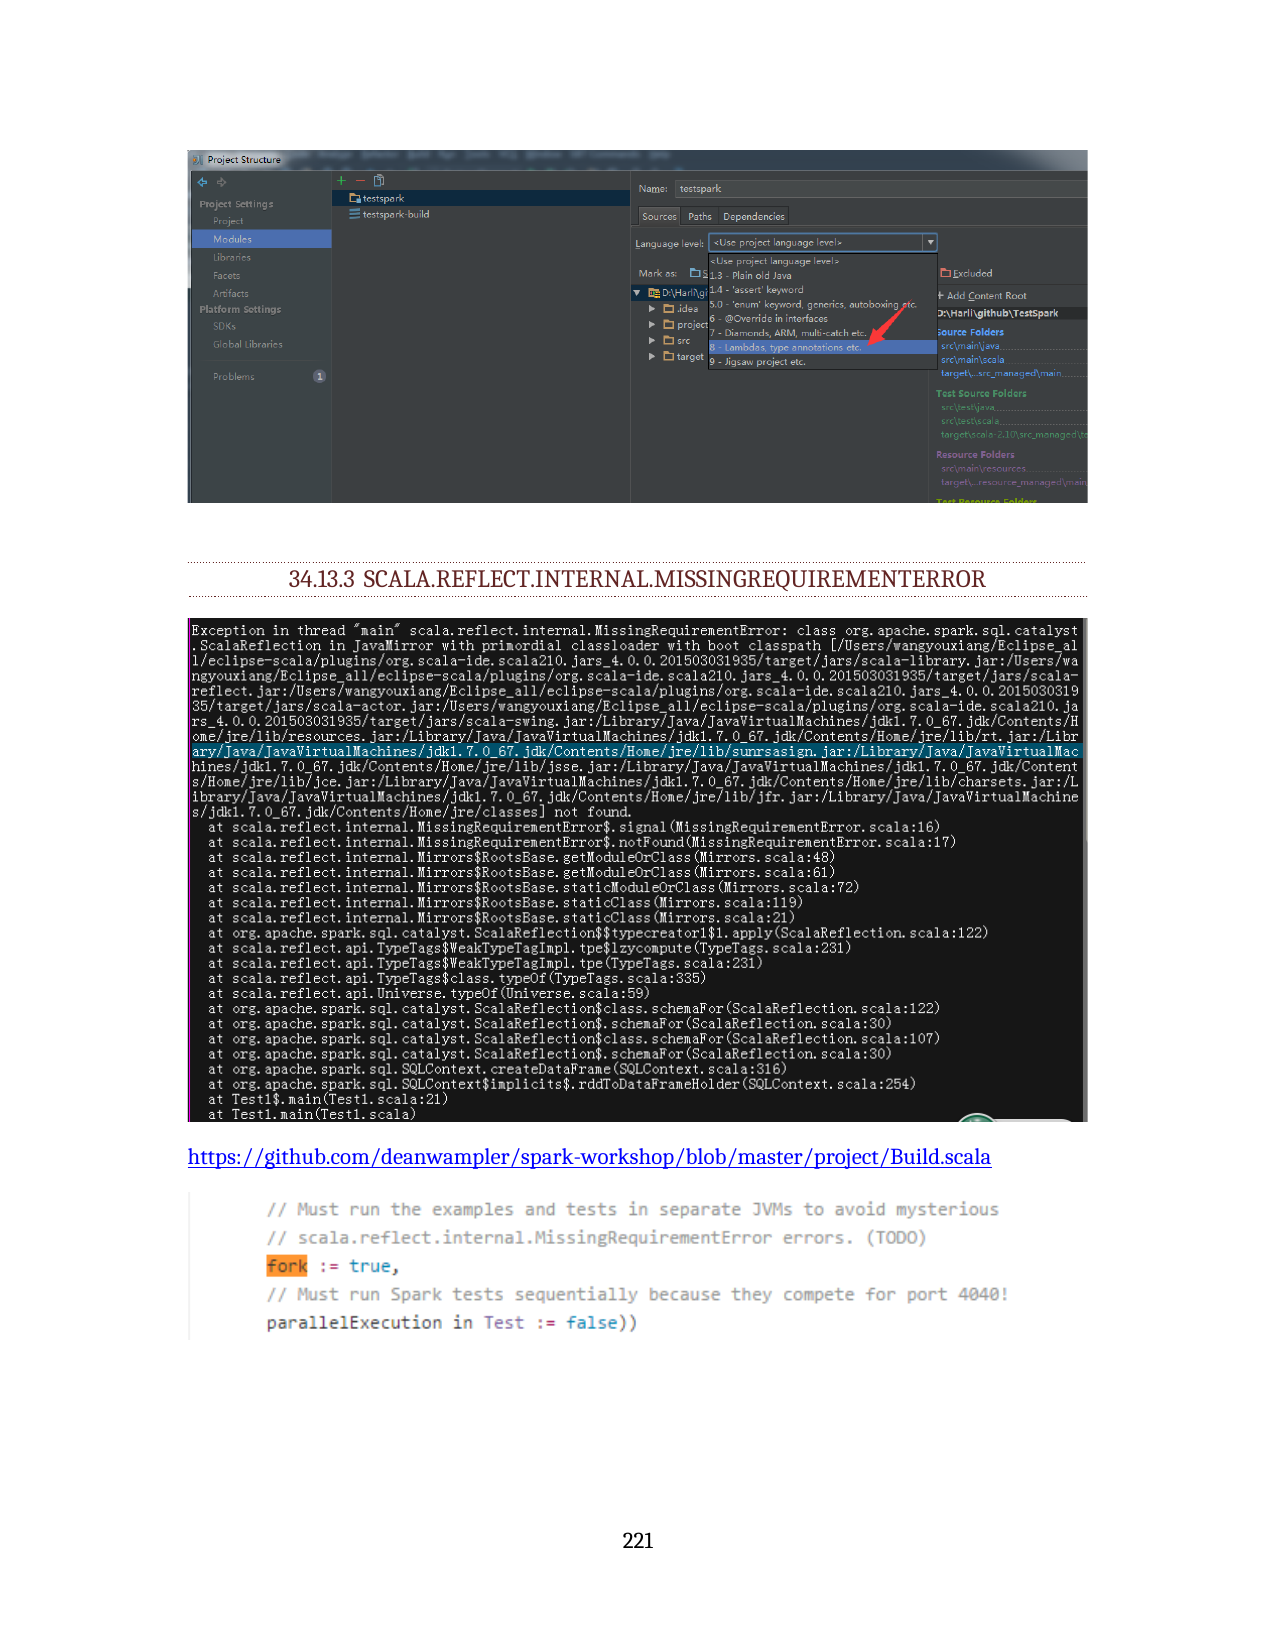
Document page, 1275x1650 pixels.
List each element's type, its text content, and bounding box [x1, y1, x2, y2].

subtitle scala.reflect.internal.MissingRequirementError [187, 562, 1087, 597]
picture [187, 1192, 1038, 1340]
picture [187, 150, 1088, 503]
text https://github.com/deanwampler/spark-workshop/blob/master/project/Build.scala [187, 1144, 1087, 1171]
picture [187, 618, 1088, 1122]
